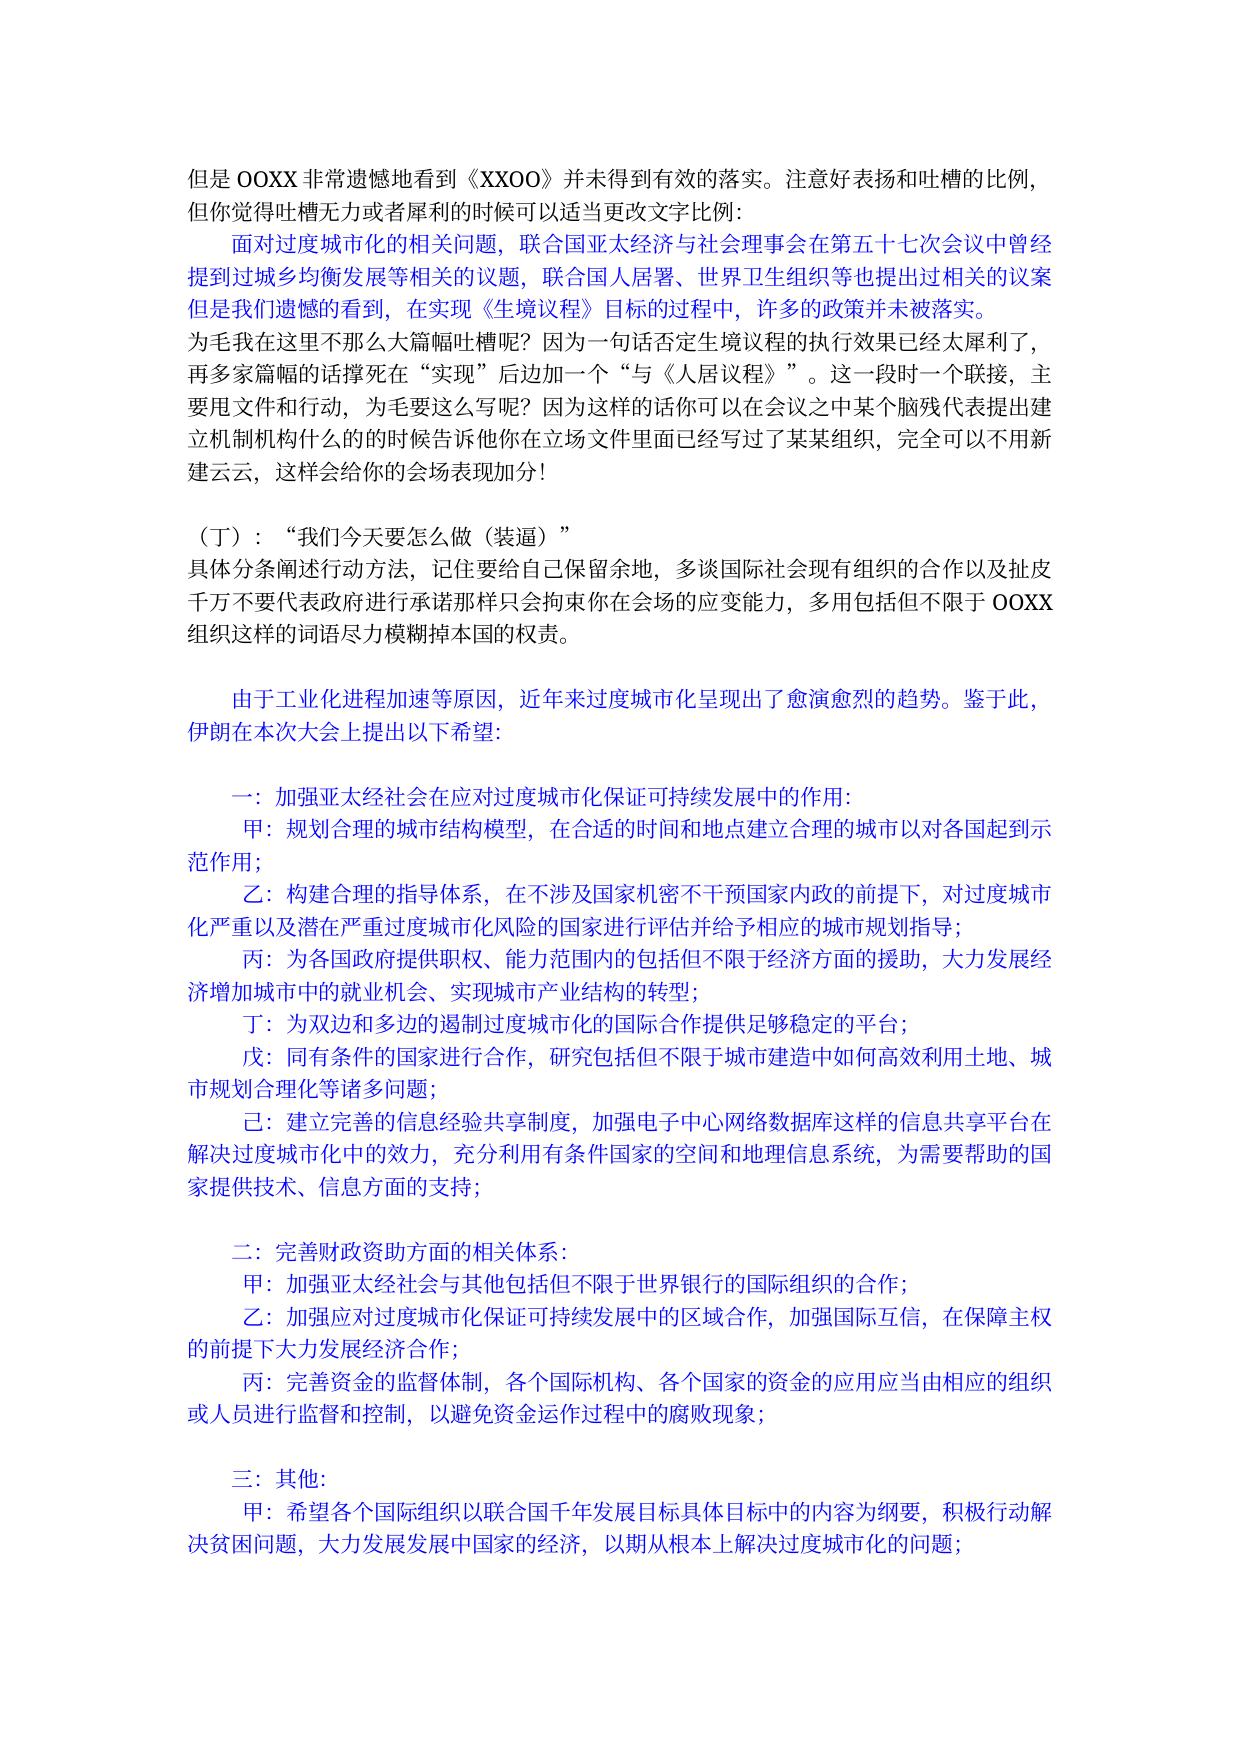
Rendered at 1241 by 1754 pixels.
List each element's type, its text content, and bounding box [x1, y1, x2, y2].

text 甲：加强亚太经社会与其他包括但不限于世界银行的国际组织的合作； [187, 1267, 1053, 1299]
text 一：加强亚太经社会在应对过度城市化保证可持续发展中的作用： [187, 779, 1053, 812]
text 乙：加强应对过度城市化保证可持续发展中的区域合作，加强国际互信，在保障主权的前提下大力发展经济合作； [187, 1299, 1053, 1364]
text 具体分条阐述行动方法，记住要给自己保留余地，多谈国际社会现有组织的合作以及扯皮。千万不要代表政府进行承诺那样只会拘束你在会场的应变能力，多用包括但不限于OOXX组织这样的词语尽力模糊掉本国的权责。 [187, 552, 1053, 649]
text 甲：希望各个国际组织以联合国千年发展目标具体目标中的内容为纲要，积极行动解决贫困问题，大力发展发展中国家的经济，以期从根本上解决过度城市化的问题； [187, 1494, 1053, 1559]
text 甲：规划合理的城市结构模型，在合适的时间和地点建立合理的城市以对各国起到示范作用； [187, 812, 1053, 877]
text 由于工业化进程加速等原因，近年来过度城市化呈现出了愈演愈烈的趋势。鉴于此，伊朗在本次大会上提出以下希望： [187, 682, 1053, 747]
text 三：其他： [187, 1462, 1053, 1494]
text 丙：完善资金的监督体制，各个国际机构、各个国家的资金的应用应当由相应的组织或人员进行监督和控制，以避免资金运作过程中的腐败现象； [187, 1364, 1053, 1429]
text 丁：为双边和多边的遏制过度城市化的国际合作提供足够稳定的平台； [187, 1007, 1053, 1039]
text 丙：为各国政府提供职权、能力范围内的包括但不限于经济方面的援助，大力发展经济增加城市中的就业机会、实现城市产业结构的转型； [187, 942, 1053, 1007]
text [187, 162, 1053, 227]
text 戊：同有条件的国家进行合作，研究包括但不限于城市建造中如何高效利用土地、城市规划合理化等诸多问题； [187, 1039, 1053, 1104]
text 二：完善财政资助方面的相关体系： [187, 1234, 1053, 1267]
text 己：建立完善的信息经验共享制度，加强电子中心网络数据库这样的信息共享平台在解决过度城市化中的效力，充分利用有条件国家的空间和地理信息系统，为需要帮助的国家提供技术、信息方面的支持； [187, 1104, 1053, 1202]
text 为毛我在这里不那么大篇幅吐槽呢？因为一句话否定生境议程的执行效果已经太犀利了，再多家篇幅的话撑死在“实现”后边加一个“与《人居议程》”。这一段时一个联接，主要甩文件和行动，为毛要这么写呢？因为这样的话你可以在会议之中某个脑残代表提出建立机制机构什么的的时候告诉他你在立场文件里面已经写过了某某组织，完全可以不用新建云云，这样会给你的会场表现加分！ [187, 324, 1053, 487]
text 乙：构建合理的指导体系，在不涉及国家机密不干预国家内政的前提下，对过度城市化严重以及潜在严重过度城市化风险的国家进行评估并给予相应的城市规划指导； [187, 877, 1053, 942]
text （丁）：“我们今天要怎么做（装逼）” [187, 519, 1053, 552]
text 面对过度城市化的相关问题，联合国亚太经济与社会理事会在第五十七次会议中曾经提到过城乡均衡发展等相关的议题，联合国人居署、世界卫生组织等也提出过相关的议案。但是我们遗憾的看到，在实现《生境议程》目标的过程中，许多的政策并未被落实。 [187, 227, 1053, 324]
